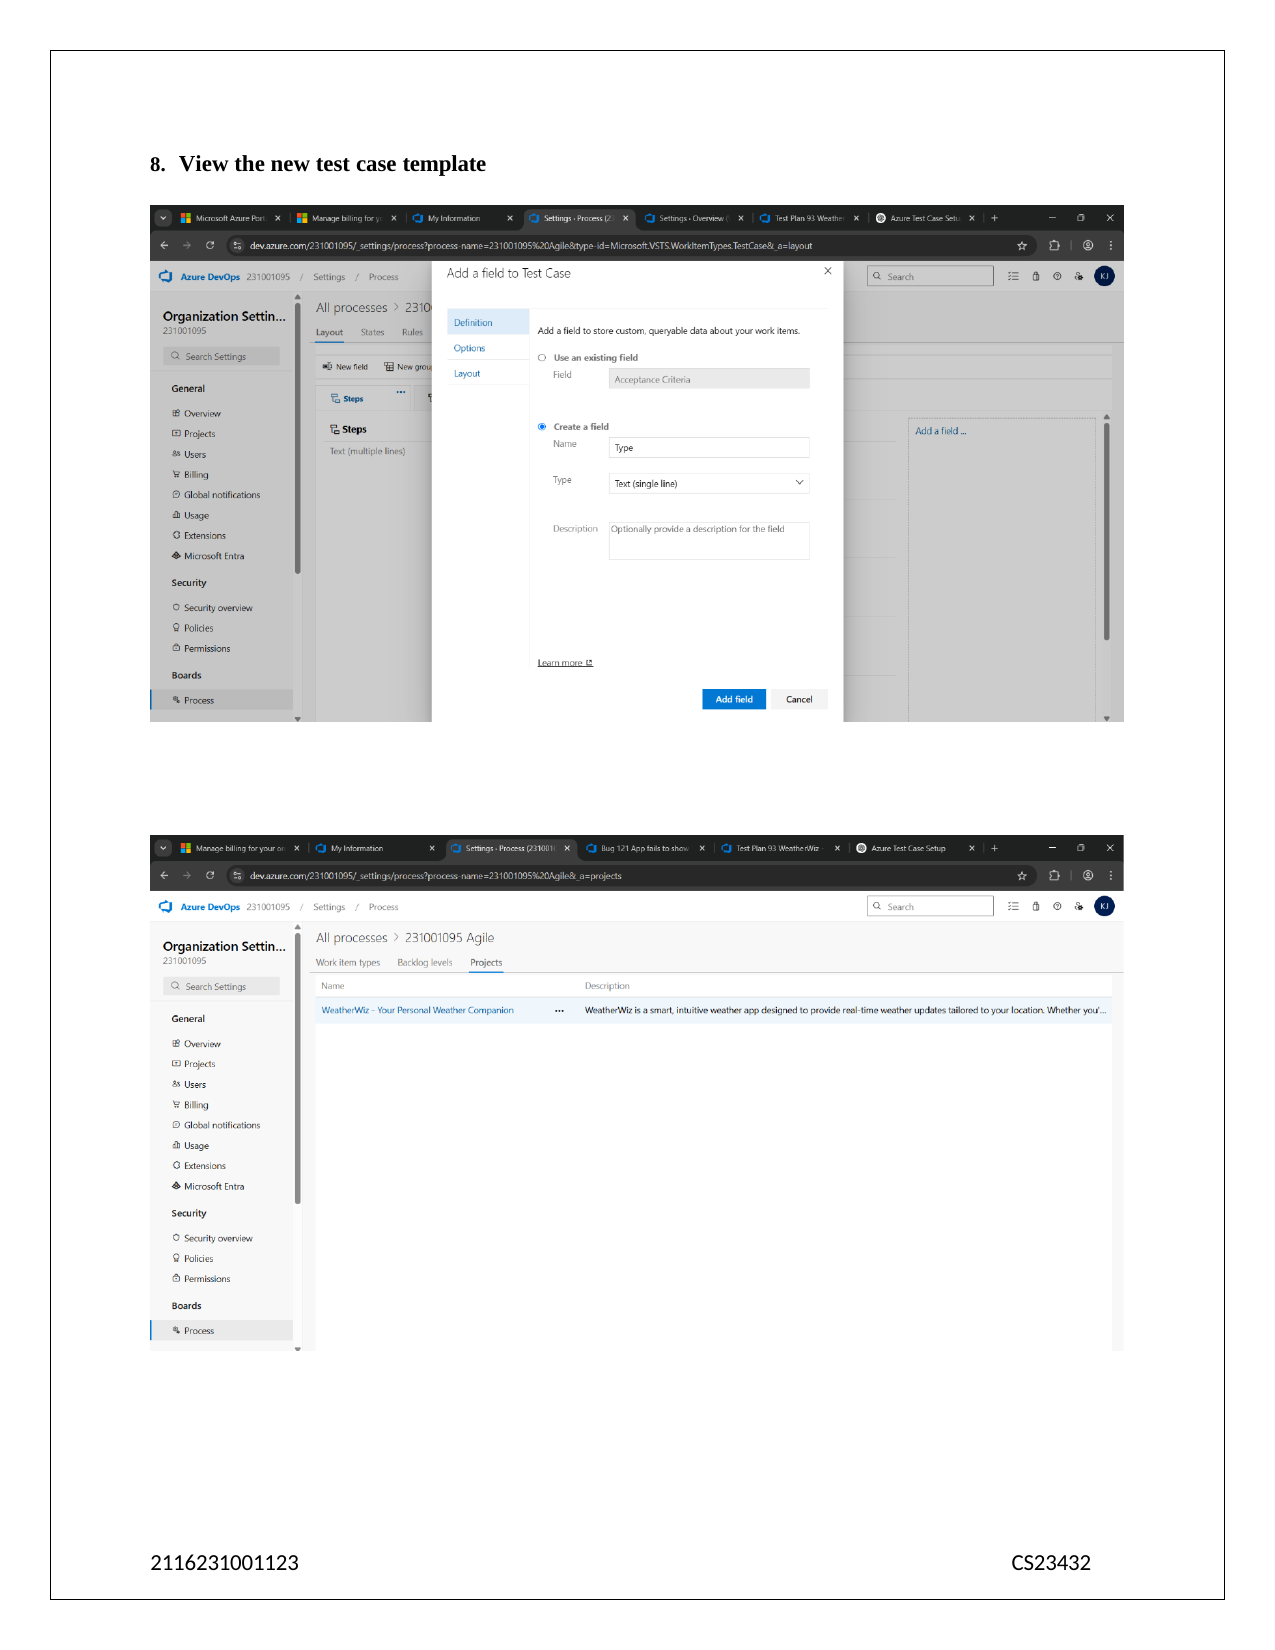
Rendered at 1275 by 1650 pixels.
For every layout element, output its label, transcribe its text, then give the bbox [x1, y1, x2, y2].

picture [150, 205, 1124, 722]
list View the new test case template [150, 150, 1162, 176]
picture [150, 835, 1124, 1351]
